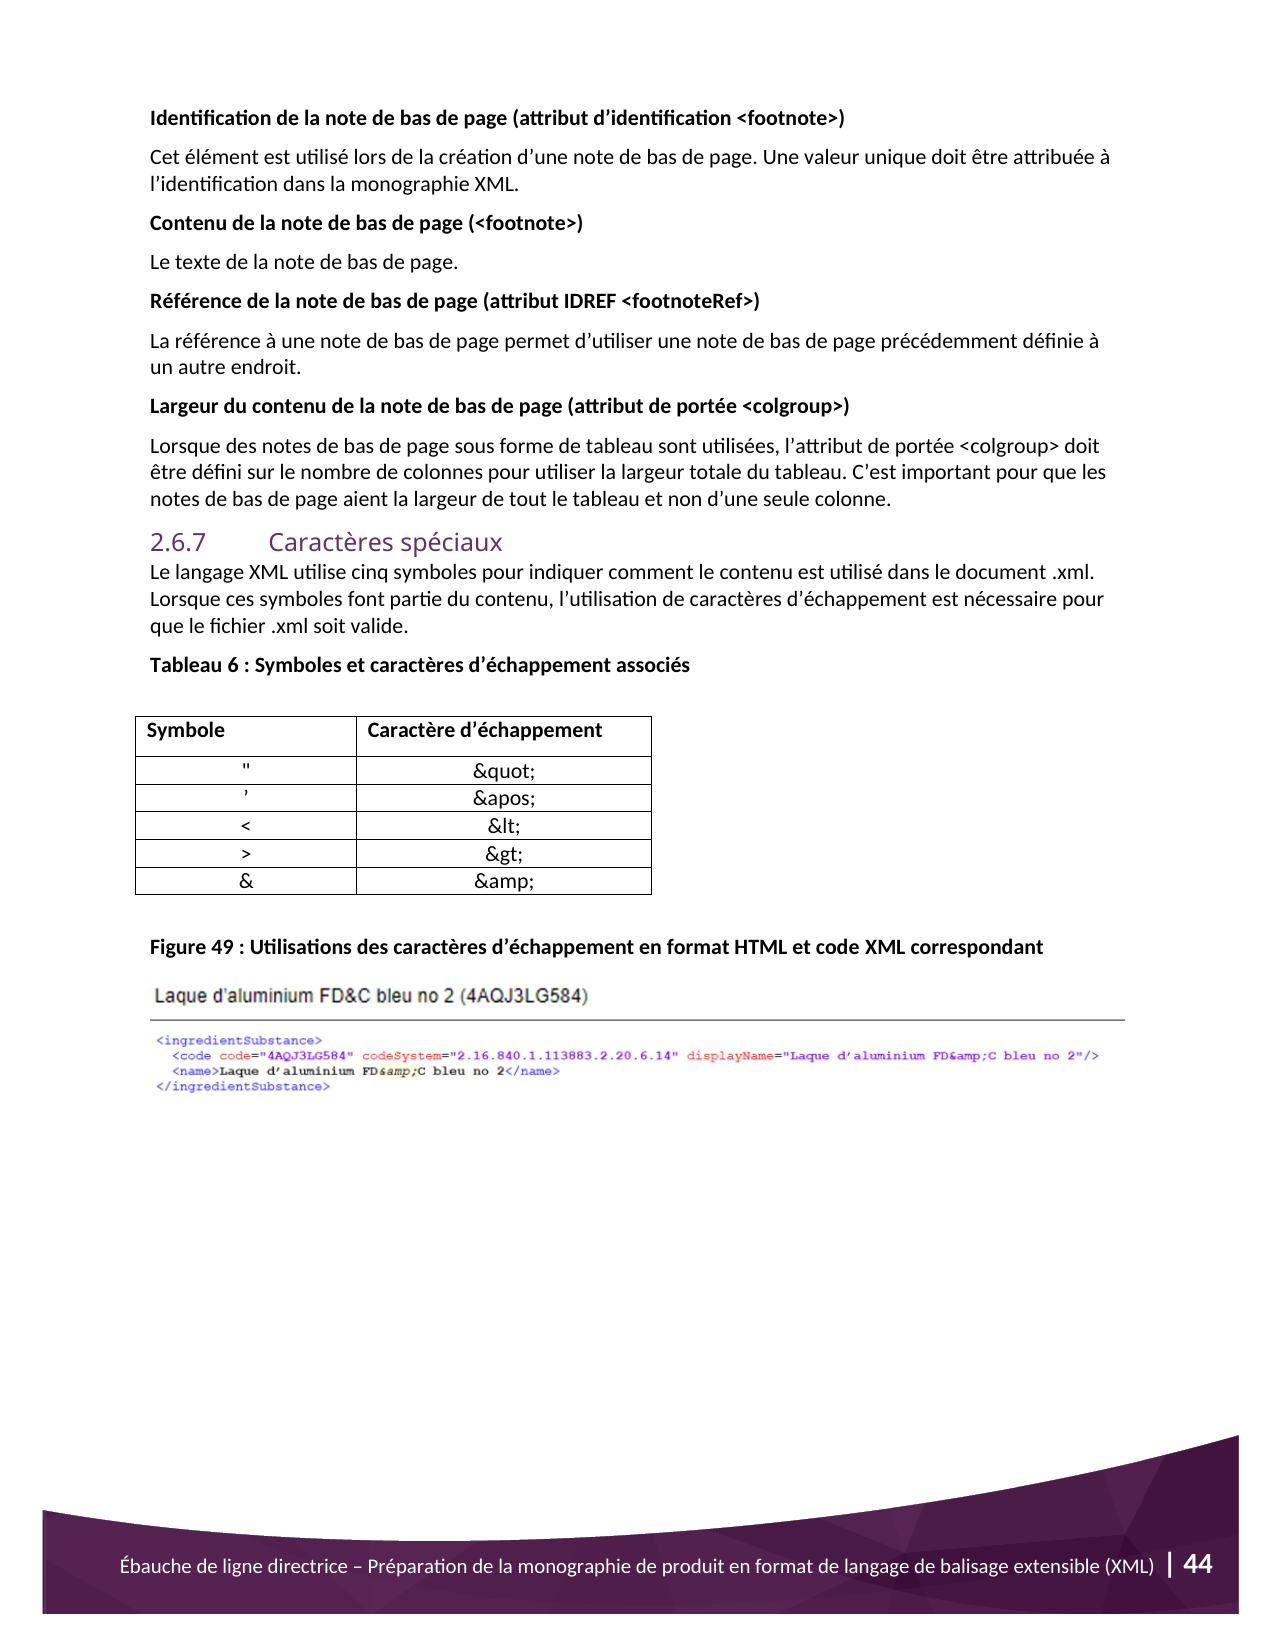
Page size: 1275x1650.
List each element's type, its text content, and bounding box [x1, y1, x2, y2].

text Le texte de la note de bas de page. [150, 248, 1125, 275]
table_header Caractère d’échappement [357, 717, 651, 756]
picture [5, 1404, 1270, 1650]
table_cell & [136, 868, 356, 894]
text Cet élément est utilisé lors de la création d’une note de bas de page. Une valeur unique doit être attribuée à l’identification dans la monographie XML. [150, 143, 1125, 197]
text Identification de la note de bas de page (attribut d’identification <footnote>) [150, 104, 1125, 131]
text Lorsque des notes de bas de page sous forme de tableau sont utilisées, l’attribut de portée <colgroup> doit être défini sur le nombre de colonnes pour utiliser la largeur totale du tableau. C’est important pour que les notes de bas de page aient la largeur de tout le tableau et non d’une seule colonne. [150, 432, 1125, 512]
table_cell &gt; [357, 840, 651, 867]
text Référence de la note de bas de page (attribut IDREF <footnoteRef>) [150, 288, 1125, 314]
text La référence à une note de bas de page permet d’utiliser une note de bas de page précédemment définie à un autre endroit. [150, 327, 1125, 380]
picture [150, 981, 1125, 1104]
text Contenu de la note de bas de page (<footnote>) [150, 209, 1125, 236]
text Le langage XML utilise cinq symboles pour indiquer comment le contenu est utilisé dans le document .xml. Lorsque ces symboles font partie du contenu, l’utilisation de caractères d’échappement est nécessaire pour que le fichier .xml soit valide. [150, 558, 1125, 638]
text Tableau 6 : Symboles et caractères d’échappement associés [150, 651, 1125, 678]
table_cell &quot; [357, 757, 651, 783]
table_cell &apos; [357, 785, 651, 811]
subtitle Caractères spéciaux [150, 524, 1125, 558]
table_cell " [136, 757, 356, 783]
table_header Symbole [136, 717, 356, 756]
text Figure 49 : Utilisations des caractères d’échappement en format HTML et code XML correspondant [150, 933, 1125, 960]
table_cell < [136, 812, 356, 839]
table_cell > [136, 840, 356, 867]
text Largeur du contenu de la note de bas de page (attribut de portée <colgroup>) [150, 393, 1125, 419]
table_cell ’ [136, 785, 356, 811]
table_cell &lt; [357, 812, 651, 839]
table_cell &amp; [357, 868, 651, 894]
